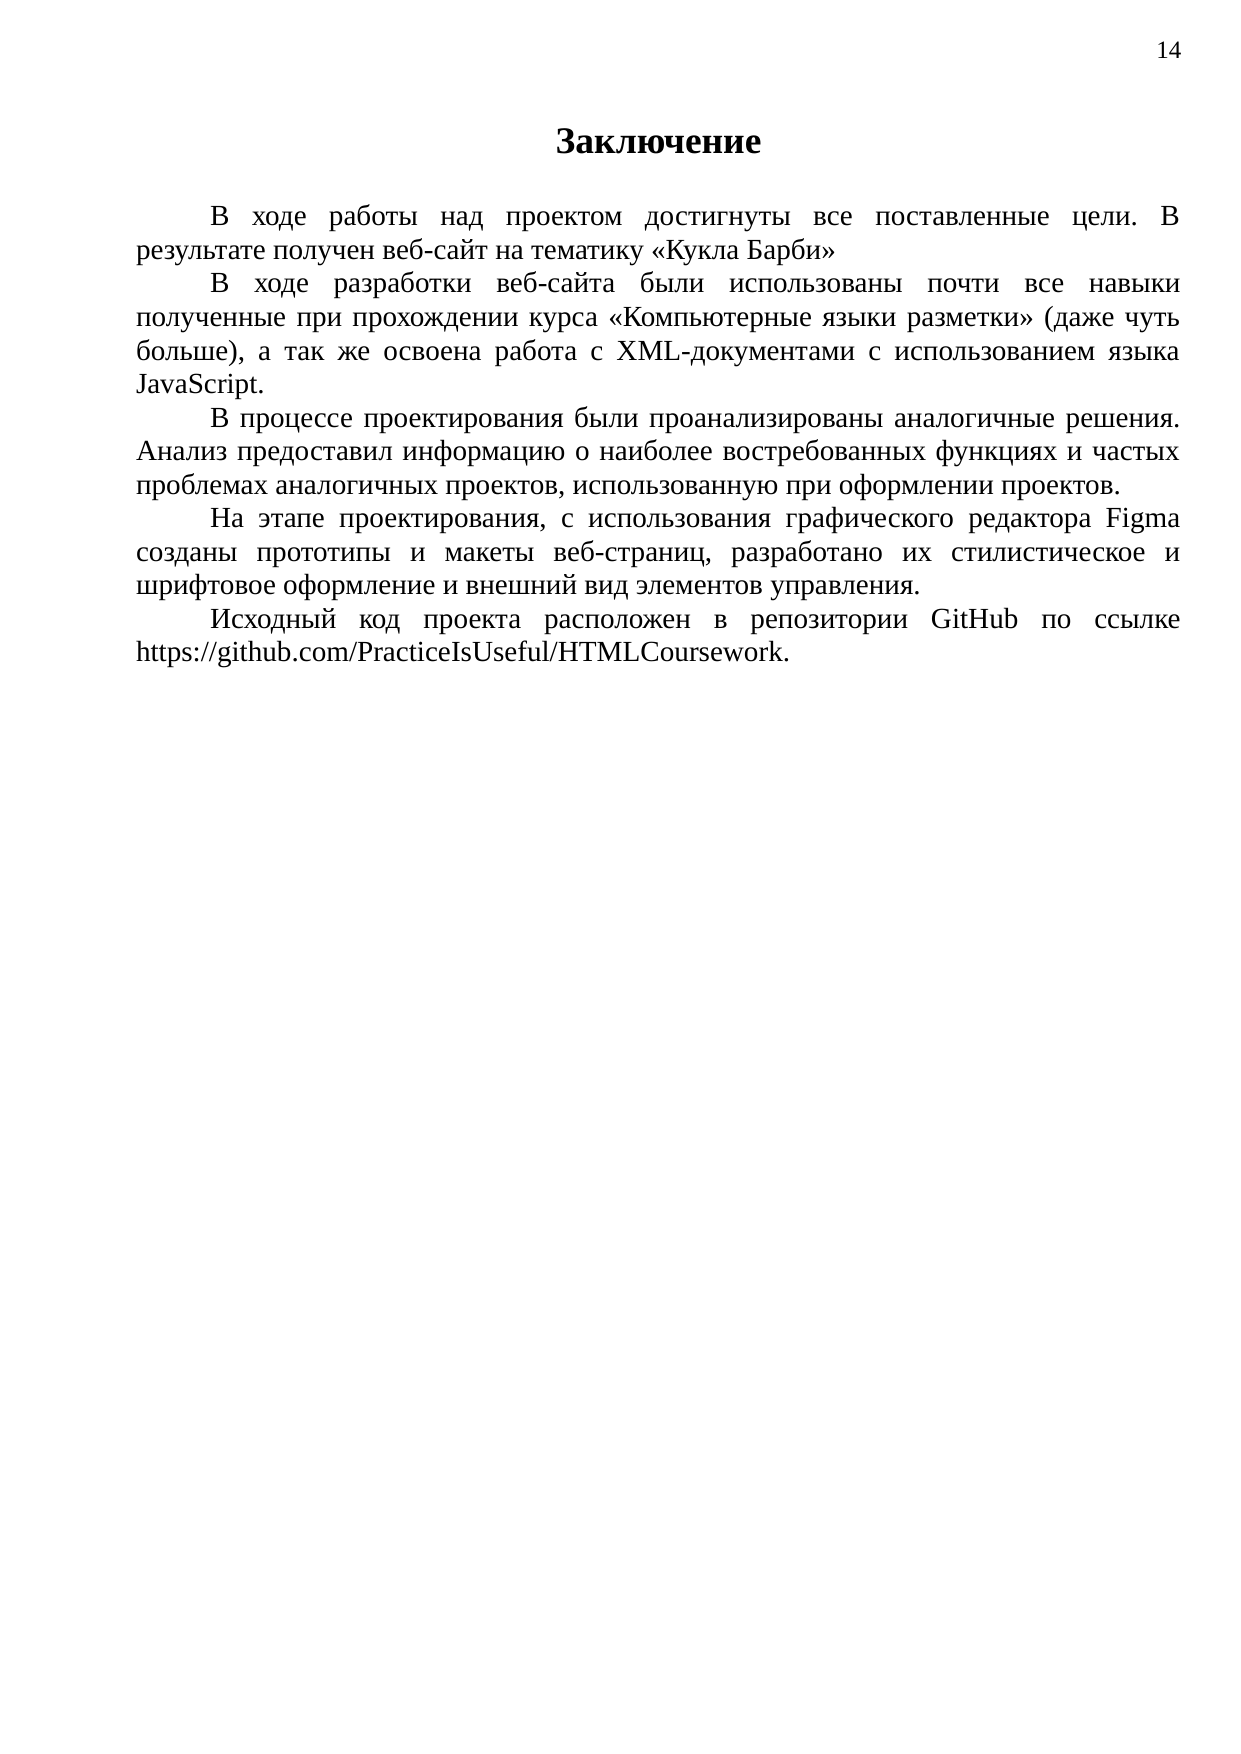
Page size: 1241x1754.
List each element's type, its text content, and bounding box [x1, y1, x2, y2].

text В ходе разработки веб-сайта были использованы почти все навыки полученные при прохождении курса «Компьютерные языки разметки» (даже чуть больше), а так же освоена работа с XML-документами с использованием языка JavaScript. [136, 266, 1181, 400]
text В процессе проектирования были проанализированы аналогичные решения. Анализ предоставил информацию о наиболее востребованных функциях и частых проблемах аналогичных проектов, использованную при оформлении проектов. [136, 400, 1181, 500]
text На этапе проектирования, с использования графического редактора Figma созданы прототипы и макеты веб-страниц, разработано их стилистическое и шрифтовое оформление и внешний вид элементов управления. [136, 500, 1181, 601]
text Исходный код проекта расположен в репозитории GitHub по ссылке https://github.com/PracticeIsUseful/HTMLCoursework. [136, 601, 1181, 668]
text В ходе работы над проектом достигнуты все поставленные цели. В результате получен веб-сайт на тематику «Кукла Барби» [136, 198, 1181, 266]
text Заключение [136, 118, 1181, 161]
